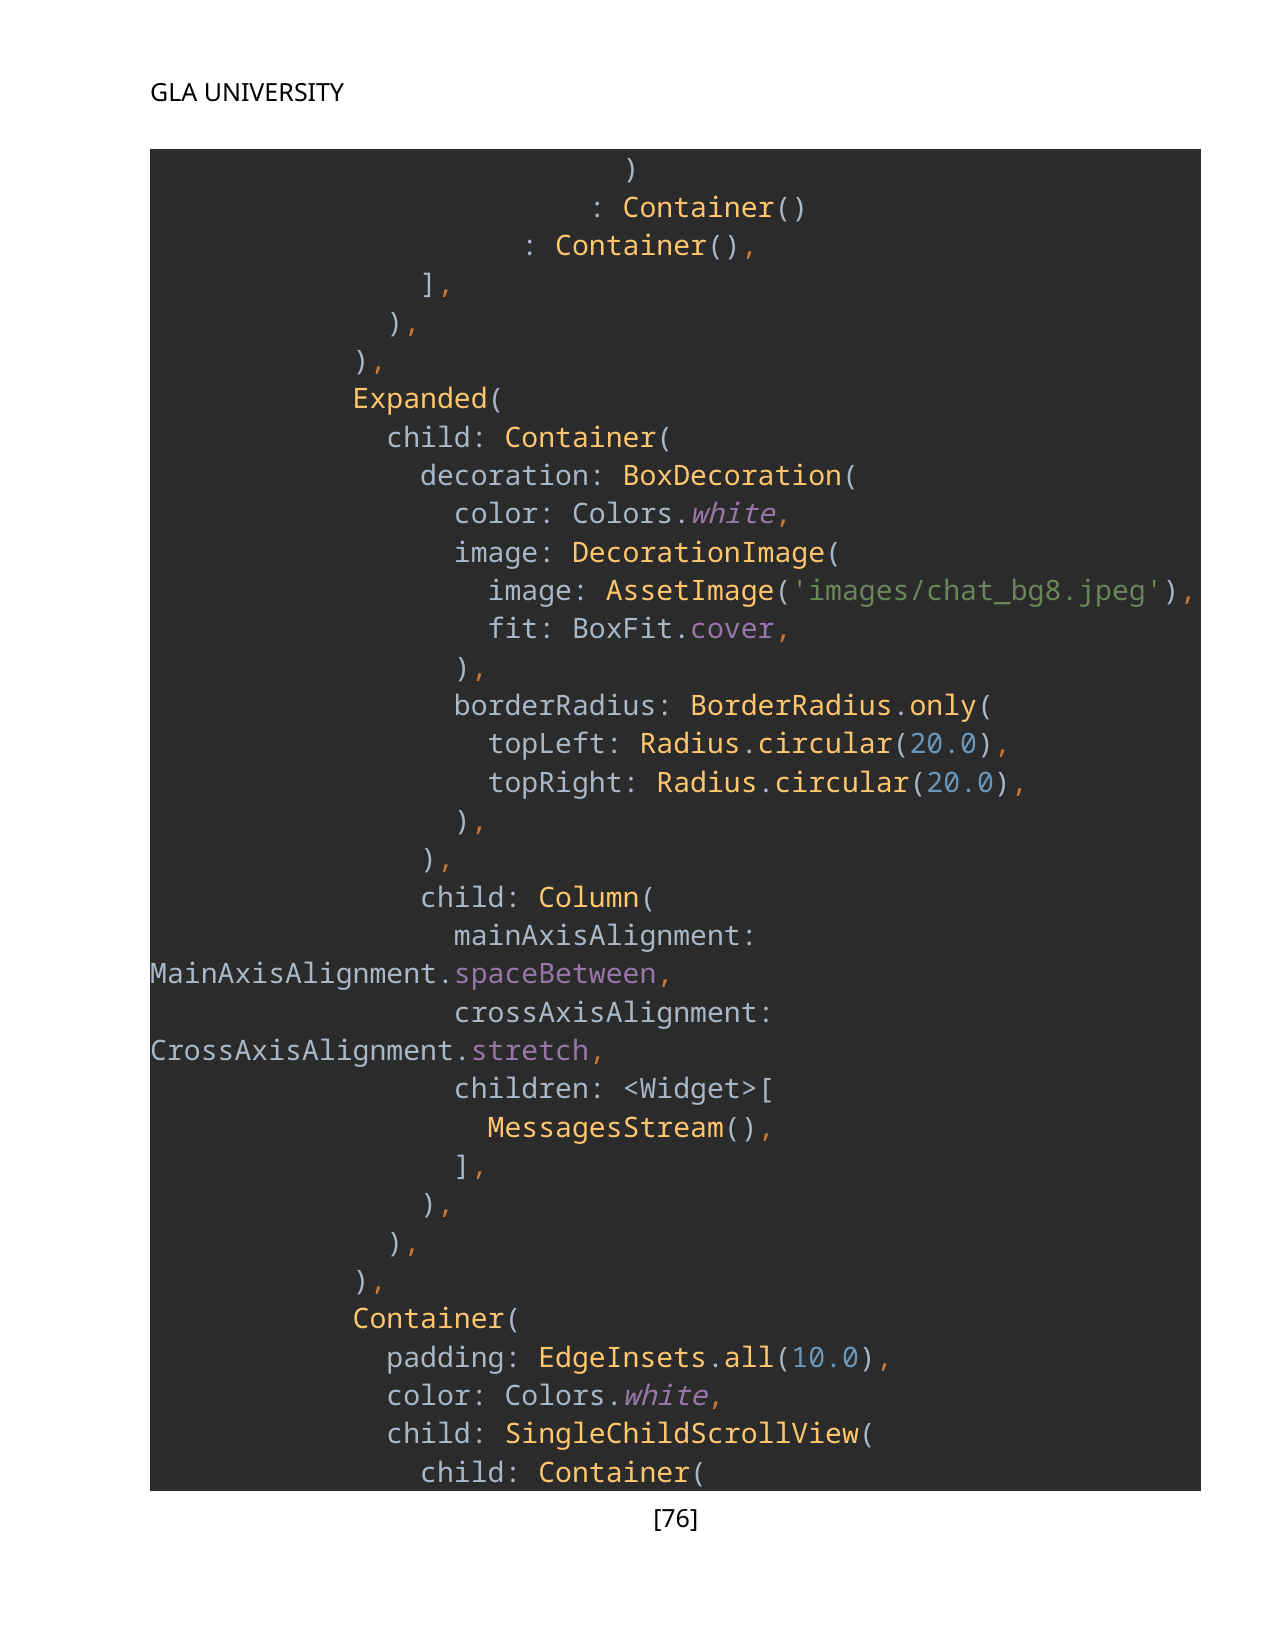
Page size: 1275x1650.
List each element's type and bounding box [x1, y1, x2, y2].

text [150, 149, 1201, 1491]
